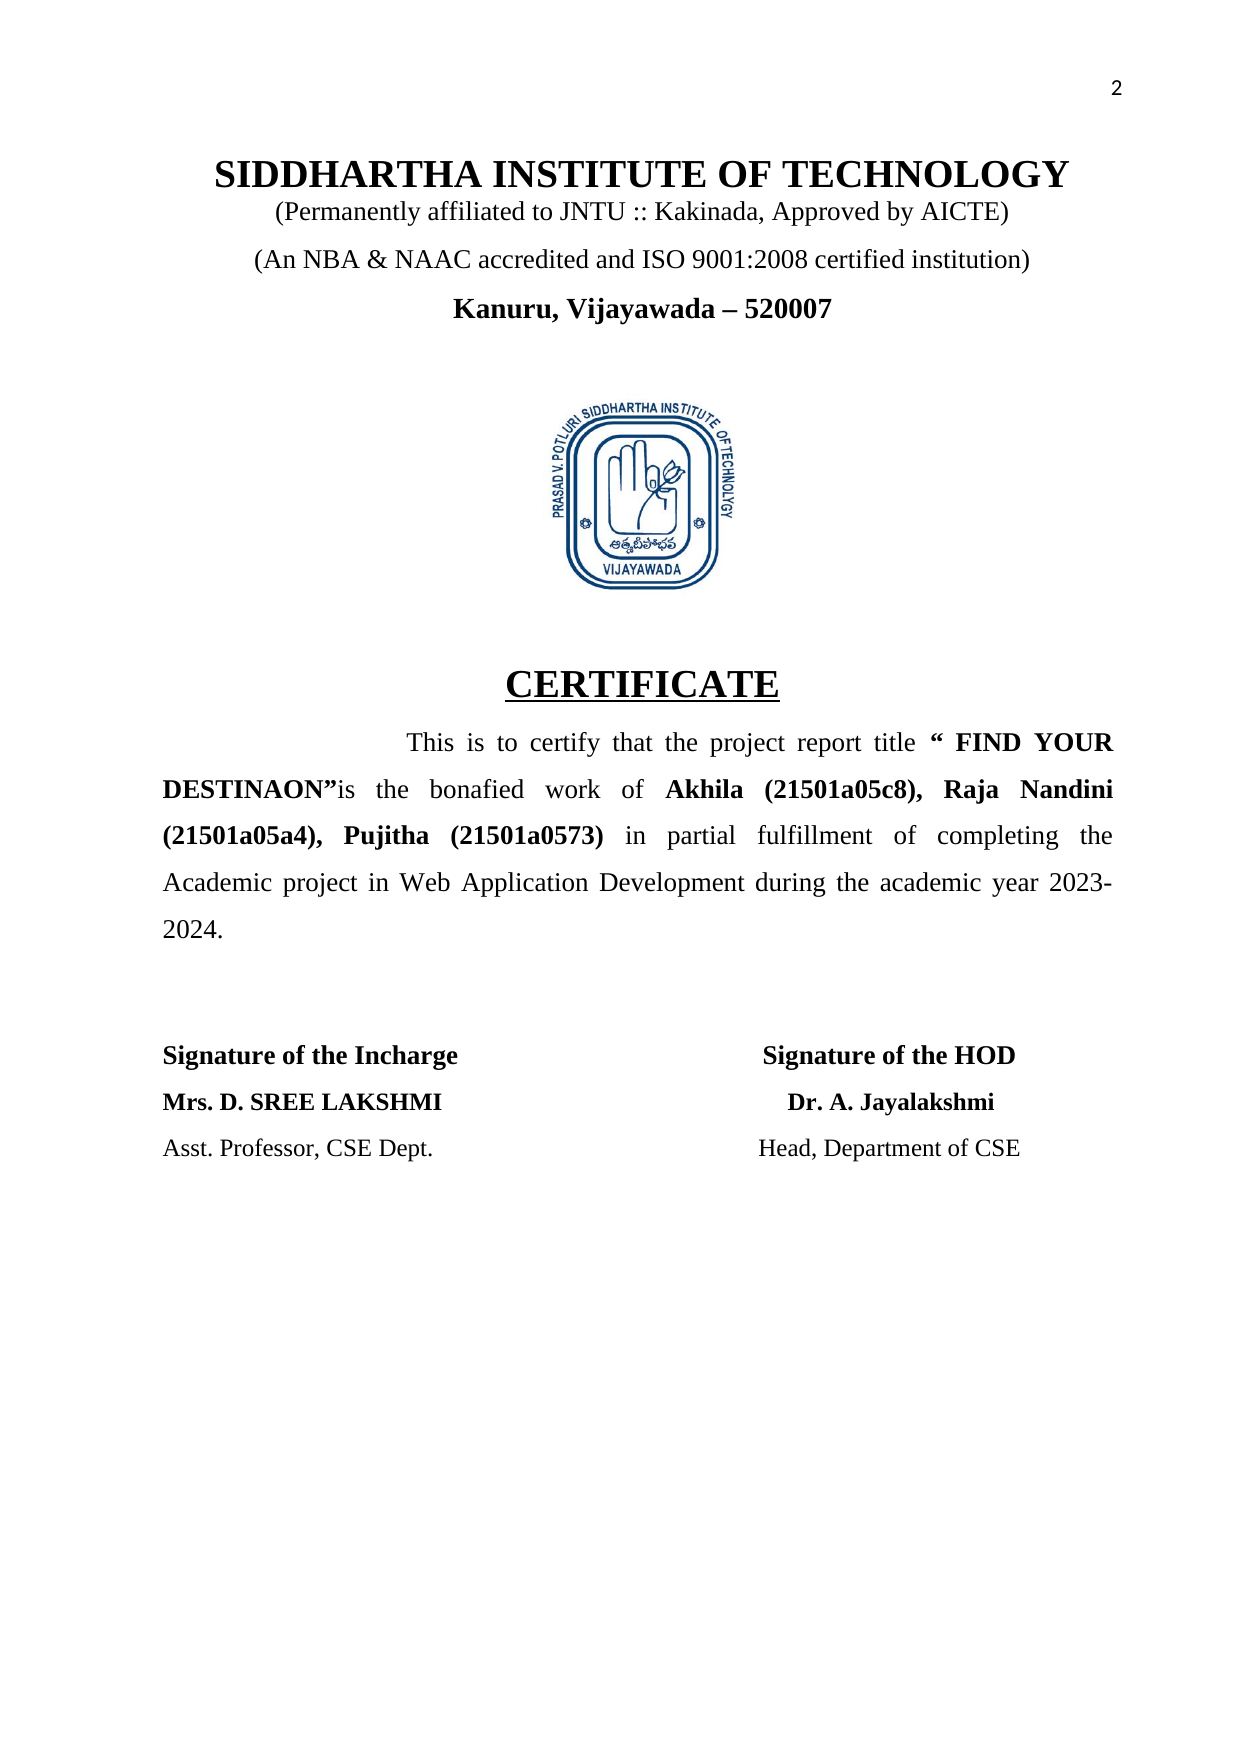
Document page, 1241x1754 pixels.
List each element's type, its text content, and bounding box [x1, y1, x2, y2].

subtitle SIDDHARTHA INSTITUTE OF TECHNOLOGY [162, 150, 1122, 196]
text This is to certify that the project report title “ FIND YOUR DESTINAON”is the bonafied work of Akhila (21501a05c8), Raja Nandini (21501a05a4), Pujitha (21501a0573) in partial fulfillment of completing the Academic project in Web Application Development during the academic year 2023-2024. [162, 726, 1113, 944]
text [162, 196, 1122, 227]
text Kanuru, Vijayawada – 520007 [162, 291, 1122, 325]
text Signature of the Incharge Signature of the HOD [162, 1039, 1122, 1071]
text Asst. Professor, CSE Dept. Head, Department of CSE [162, 1133, 1122, 1161]
picture [543, 393, 742, 597]
text CERTIFICATE [162, 660, 1122, 706]
text Mrs. D. SREE LAKSHMI Dr. A. Jayalakshmi [162, 1087, 1122, 1116]
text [162, 243, 1122, 274]
